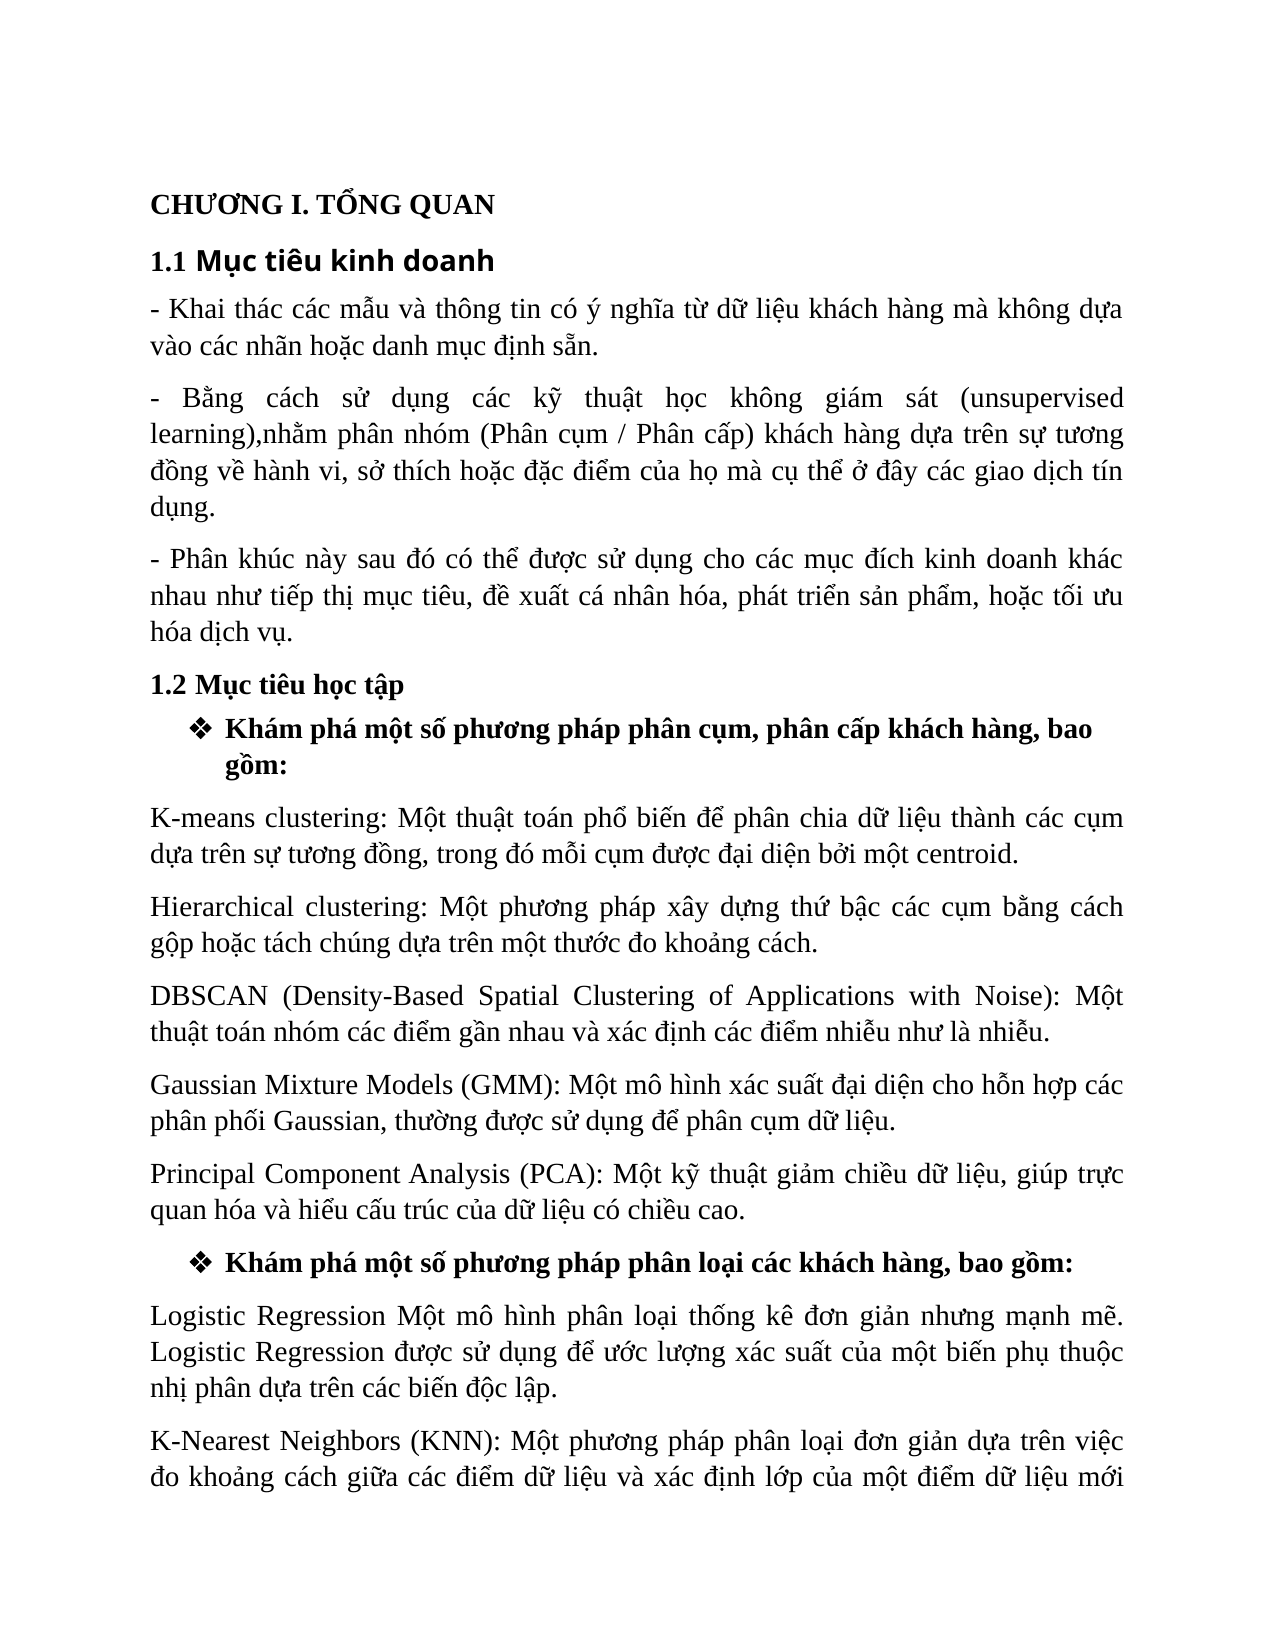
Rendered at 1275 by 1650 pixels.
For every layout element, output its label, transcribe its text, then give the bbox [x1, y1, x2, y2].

list Khám phá một số phương pháp phân loại các khách hàng, bao gồm: [187, 1245, 1125, 1279]
text K-means clustering: Một thuật toán phổ biến để phân chia dữ liệu thành các cụm dựa trên sự tương đồng, trong đó mỗi cụm được đại diện bởi một centroid. [150, 800, 1125, 870]
subtitle CHƯƠNG I. TỔNG QUAN [150, 187, 1125, 221]
text Hierarchical clustering: Một phương pháp xây dựng thứ bậc các cụm bằng cách gộp hoặc tách chúng dựa trên một thước đo khoảng cách. [150, 889, 1125, 959]
text Gaussian Mixture Models (GMM): Một mô hình xác suất đại diện cho hỗn hợp các phân phối Gaussian, thường được sử dụng để phân cụm dữ liệu. [150, 1067, 1125, 1137]
text DBSCAN (Density-Based Spatial Clustering of Applications with Noise): Một thuật toán nhóm các điểm gần nhau và xác định các điểm nhiễu như là nhiễu. [150, 978, 1125, 1048]
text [150, 1423, 1125, 1493]
text - Phân khúc này sau đó có thể được sử dụng cho các mục đích kinh doanh khác nhau như tiếp thị mục tiêu, đề xuất cá nhân hóa, phát triển sản phẩm, hoặc tối ưu hóa dịch vụ. [150, 542, 1125, 647]
text Principal Component Analysis (PCA): Một kỹ thuật giảm chiều dữ liệu, giúp trực quan hóa và hiểu cấu trúc của dữ liệu có chiều cao. [150, 1156, 1125, 1226]
subtitle Mục tiêu học tập [150, 667, 1125, 700]
text Logistic Regression Một mô hình phân loại thống kê đơn giản nhưng mạnh mẽ. Logistic Regression được sử dụng để ước lượng xác suất của một biến phụ thuộc nhị phân dựa trên các biến độc lập. [150, 1298, 1125, 1404]
text - Bằng cách sử dụng các kỹ thuật học không giám sát (unsupervised learning),nhằm phân nhóm (Phân cụm / Phân cấp) khách hàng dựa trên sự tương đồng về hành vi, sở thích hoặc đặc điểm của họ mà cụ thể ở đây các giao dịch tín dụng. [150, 380, 1125, 522]
list Khám phá một số phương pháp phân cụm, phân cấp khách hàng, bao gồm: [187, 711, 1125, 781]
text - Khai thác các mẫu và thông tin có ý nghĩa từ dữ liệu khách hàng mà không dựa vào các nhãn hoặc danh mục định sẵn. [150, 291, 1125, 361]
subtitle Mục tiêu kinh doanh [150, 240, 1125, 280]
